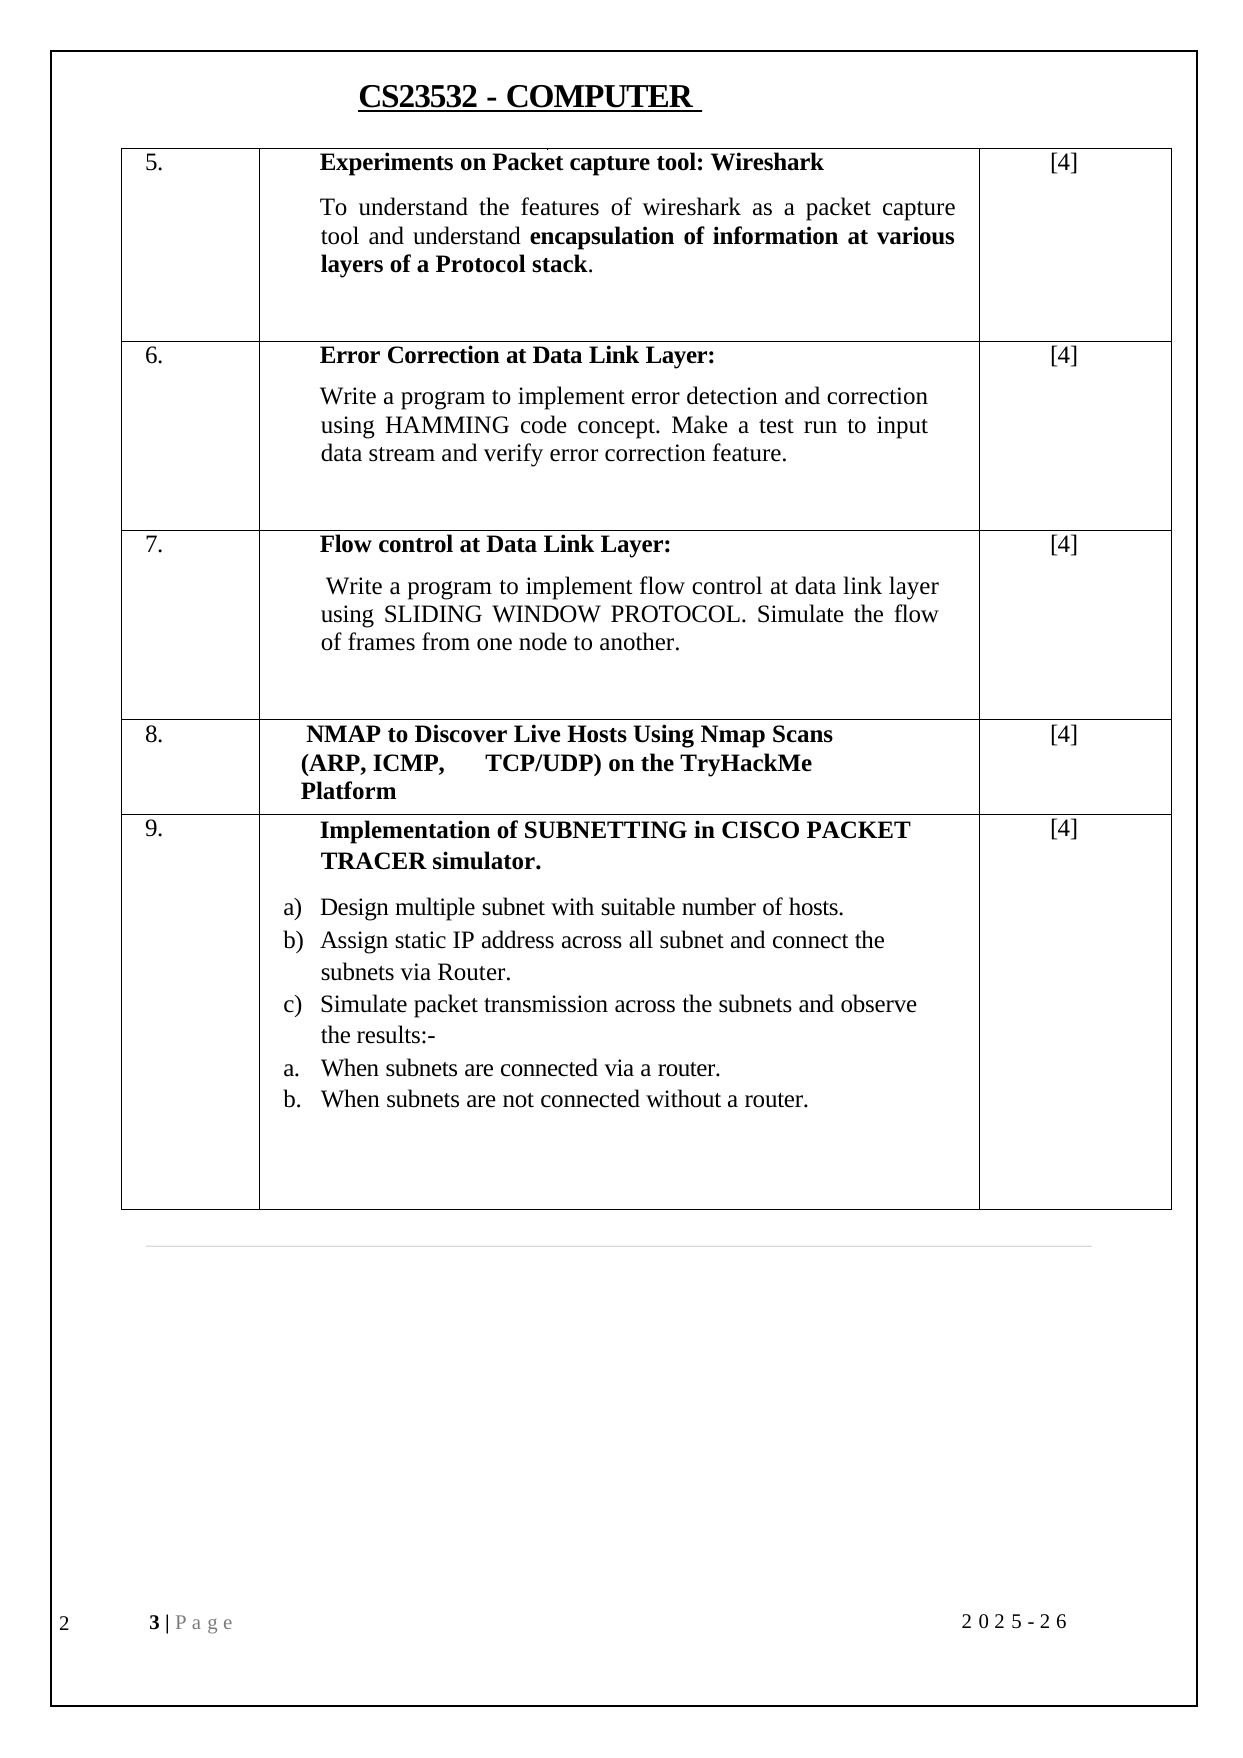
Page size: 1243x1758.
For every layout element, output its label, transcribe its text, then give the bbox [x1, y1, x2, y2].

table_header [4] [980, 149, 1171, 341]
table_cell [4] [980, 531, 1171, 719]
table_cell 7. [122, 531, 259, 719]
table_cell Flow control at Data Link Layer: Write a program to implement flow control at data link layer using SLIDING WINDOW PROTOCOL. Simulate the flow of frames from one node to another. [260, 531, 979, 719]
table_cell [4] [980, 815, 1171, 1209]
table_cell 6. [122, 342, 259, 530]
table_cell Implementation of SUBNETTING in CISCO PACKET TRACER simulator. Design multiple subnet with suitable number of hosts. Assign static IP address across all subnet and connect the subnets via Router. Simulate packet transmission across the subnets and observe the results:- When subnets are connected via a router. When subnets are not connected without a router. [260, 815, 979, 1209]
table_cell 8. [122, 720, 259, 814]
table_cell Error Correction at Data Link Layer: Write a program to implement error detection and correction using HAMMING code concept. Make a test run to input data stream and verify error correction feature. [260, 342, 979, 530]
table_cell 9. [122, 815, 259, 1209]
table_cell [4] [980, 720, 1171, 814]
table_cell NMAP to Discover Live Hosts Using Nmap Scans (ARP, ICMP, TCP/UDP) on the TryHackMe Platform [260, 720, 979, 814]
table_header 5. [122, 149, 259, 341]
table_header Experiments on Packet capture tool: Wireshark To understand the features of wireshark as a packet capture tool and understand encapsulation of information at various layers of a Protocol stack. [260, 149, 979, 341]
table_cell [4] [980, 342, 1171, 530]
